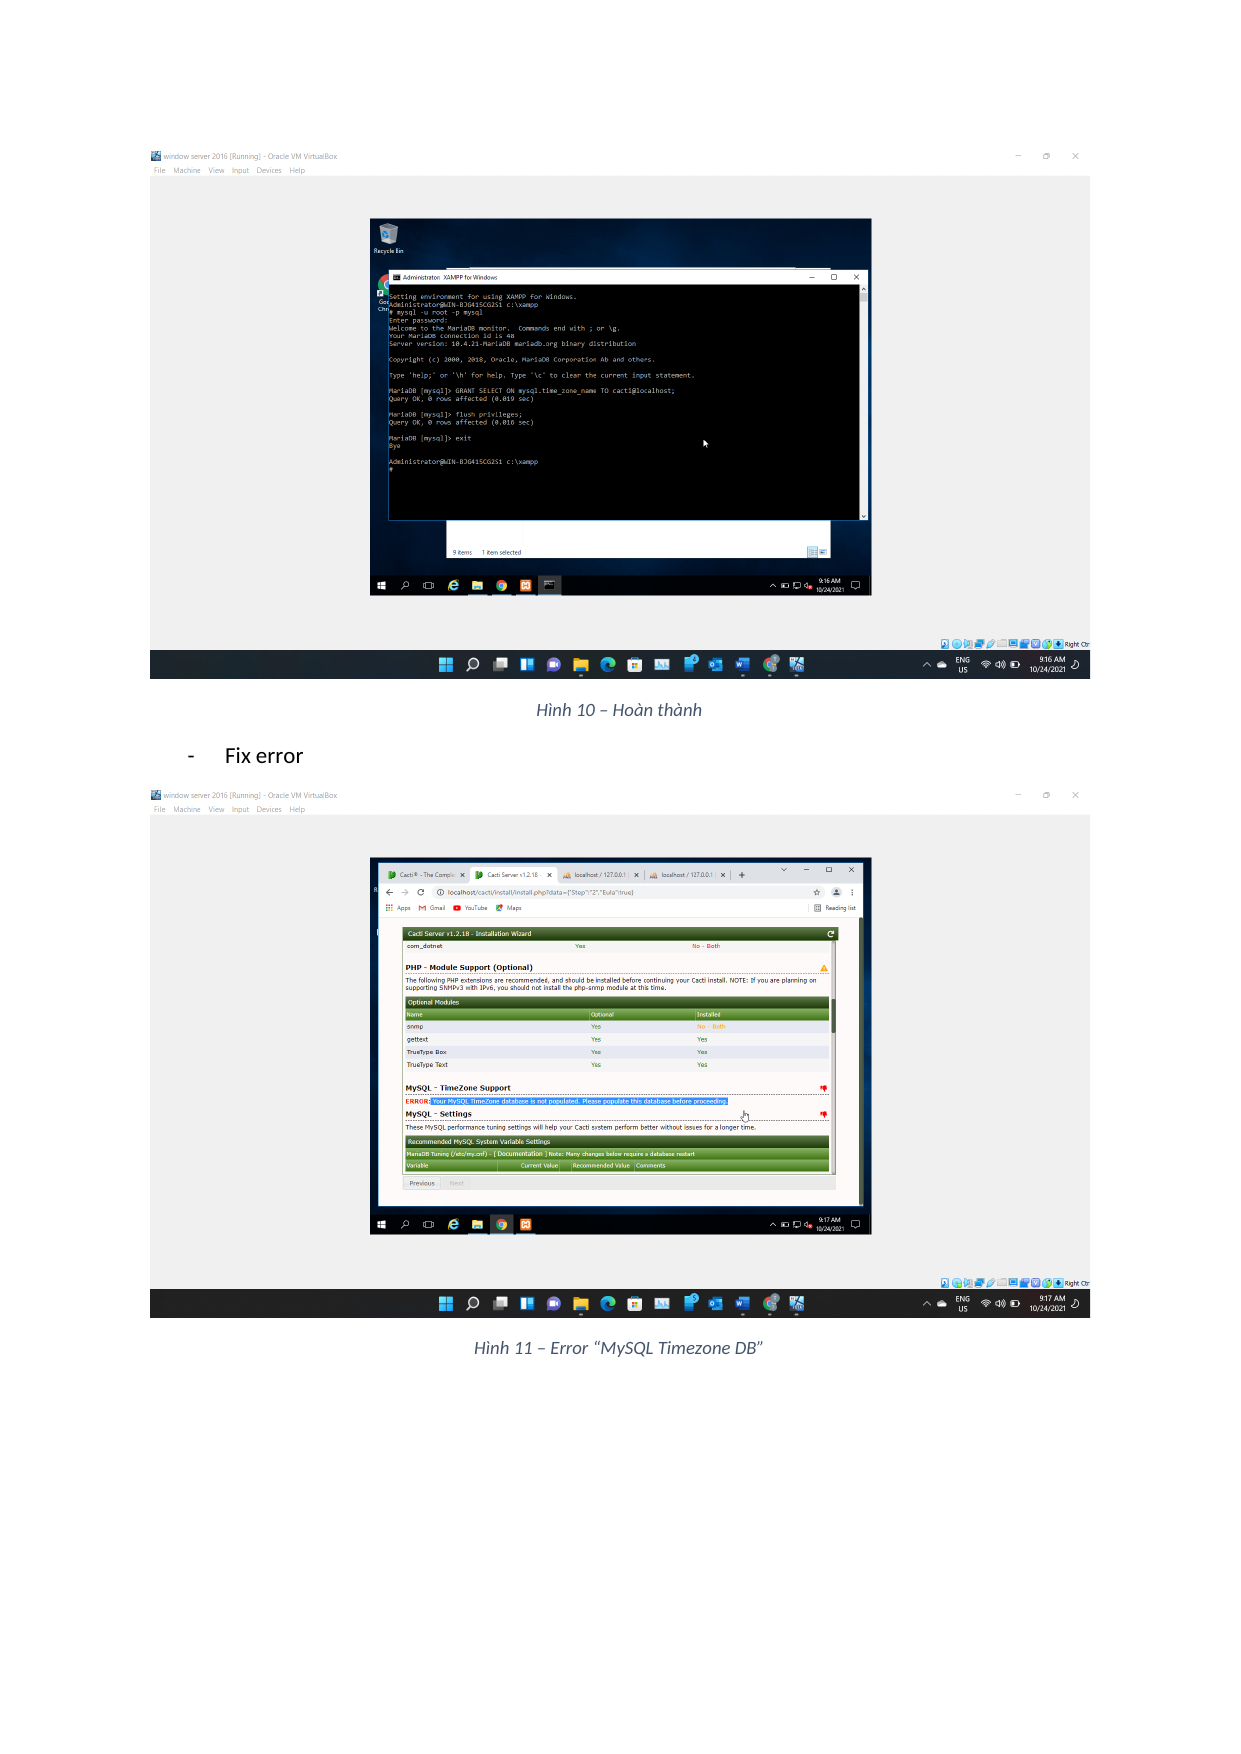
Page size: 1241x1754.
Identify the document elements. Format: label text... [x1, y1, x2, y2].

picture [150, 150, 1091, 679]
text Hình 10 – Hoàn thành [150, 698, 1090, 721]
list Fix error [187, 741, 1090, 769]
text Hình 11 – Error “MySQL Timezone DB” [150, 1336, 1090, 1359]
picture [150, 788, 1091, 1318]
